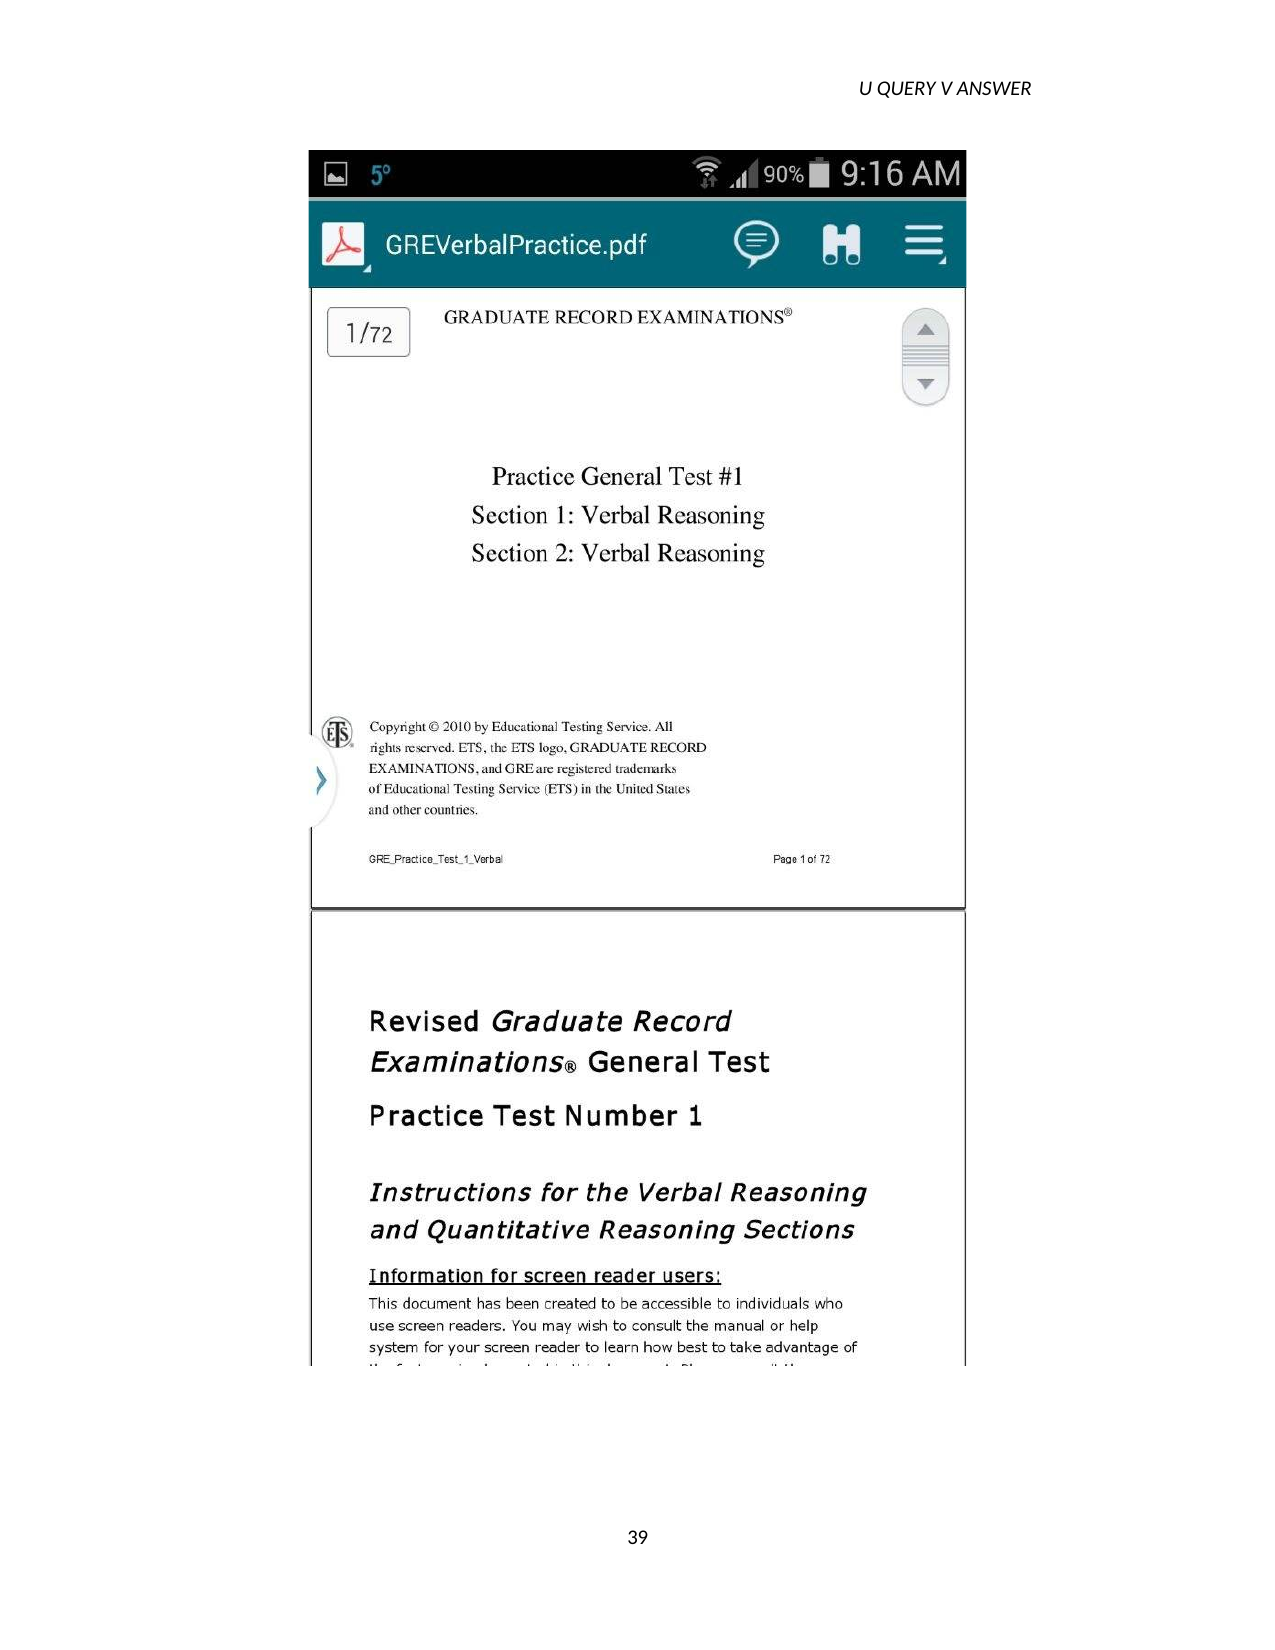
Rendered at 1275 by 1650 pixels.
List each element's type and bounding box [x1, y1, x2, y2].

picture [308, 150, 967, 1366]
